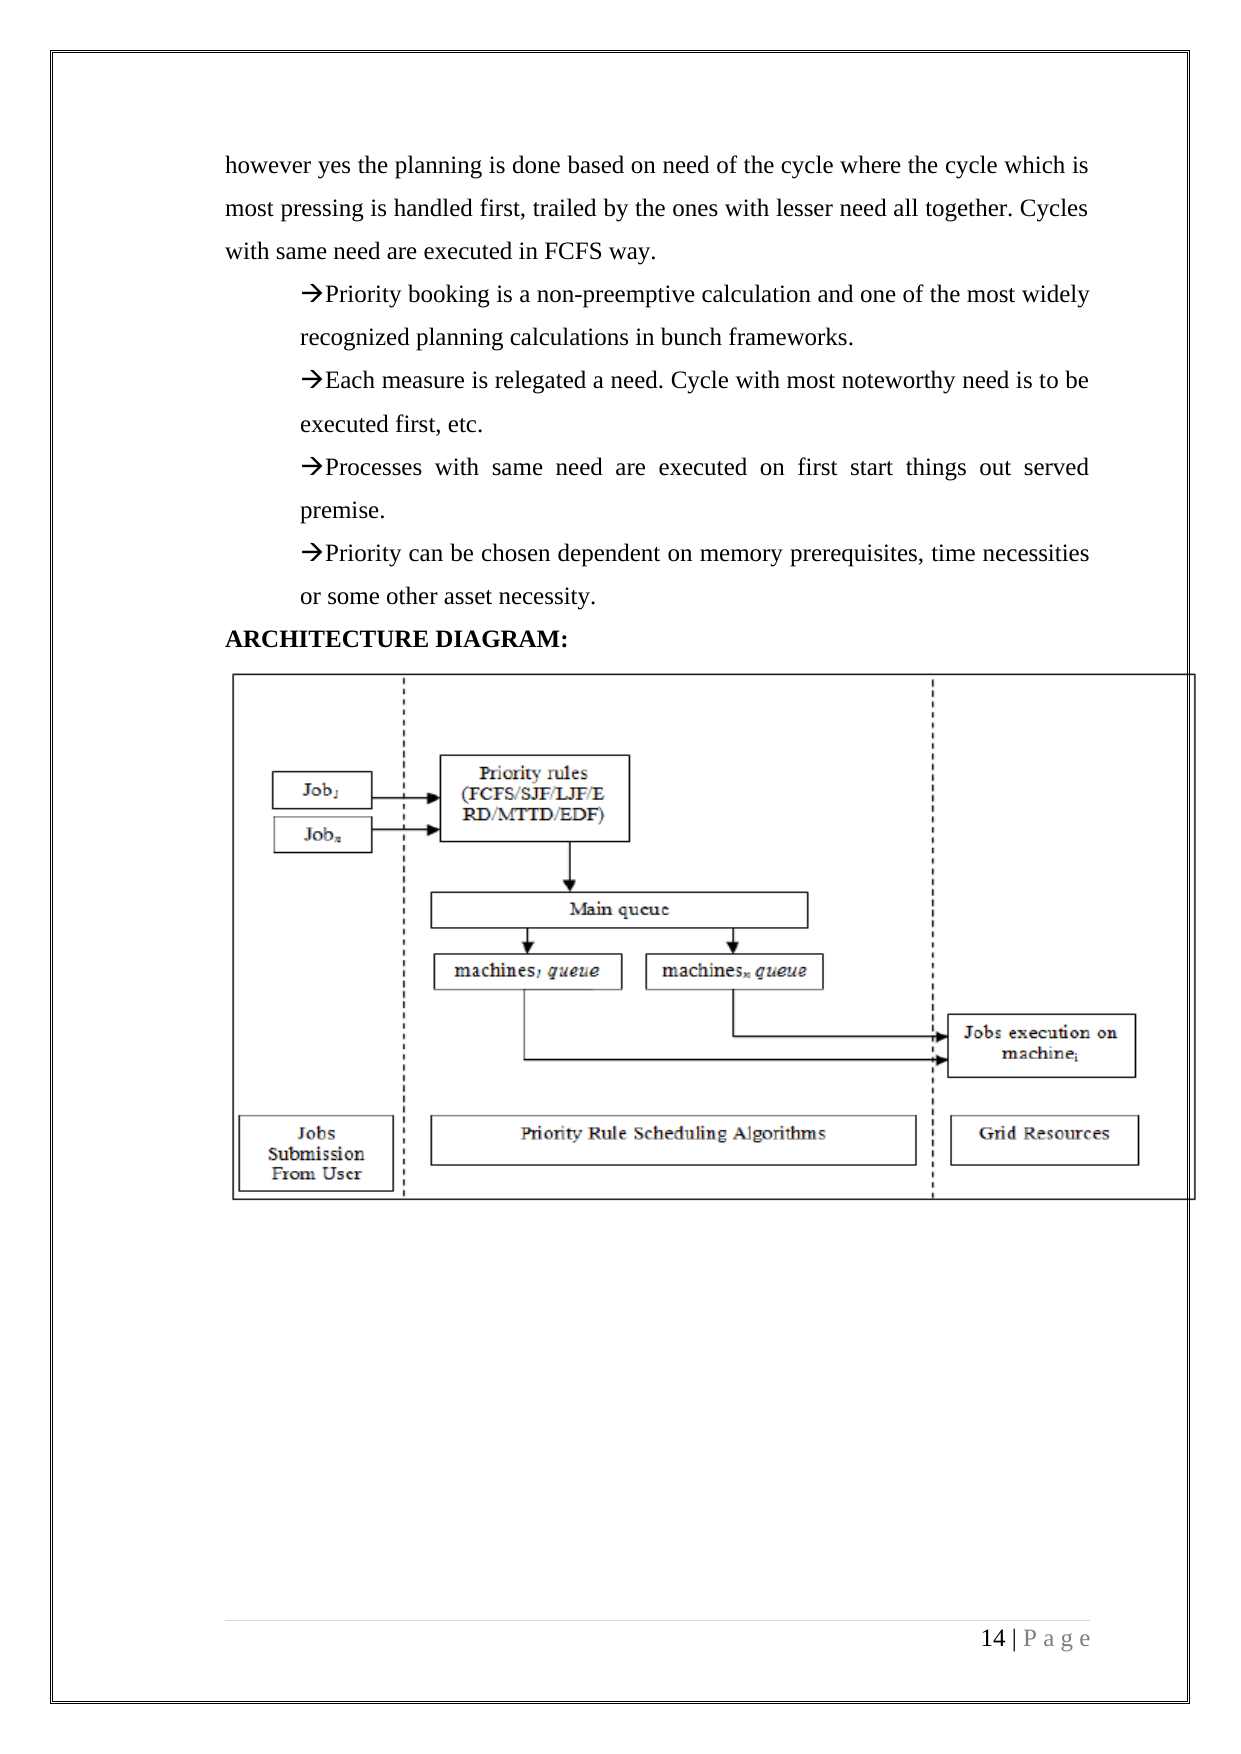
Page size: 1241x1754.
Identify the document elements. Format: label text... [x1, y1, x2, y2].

text ARCHITECTURE DIAGRAM: [225, 624, 1090, 653]
list Each measure is relegated a need. Cycle with most noteworthy need is to be executed first, etc. [300, 366, 1090, 437]
text Priority can be chosen dependent on memory prerequisites, time necessities or some other asset necessity. [300, 538, 1090, 610]
picture [225, 667, 1187, 1207]
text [225, 150, 1090, 265]
list Priority booking is a non-preemptive calculation and one of the most widely recognized planning calculations in bunch frameworks. [300, 279, 1090, 351]
picture [1190, 667, 1199, 1207]
list Processes with same need are executed on first start things out served premise. [300, 452, 1090, 524]
